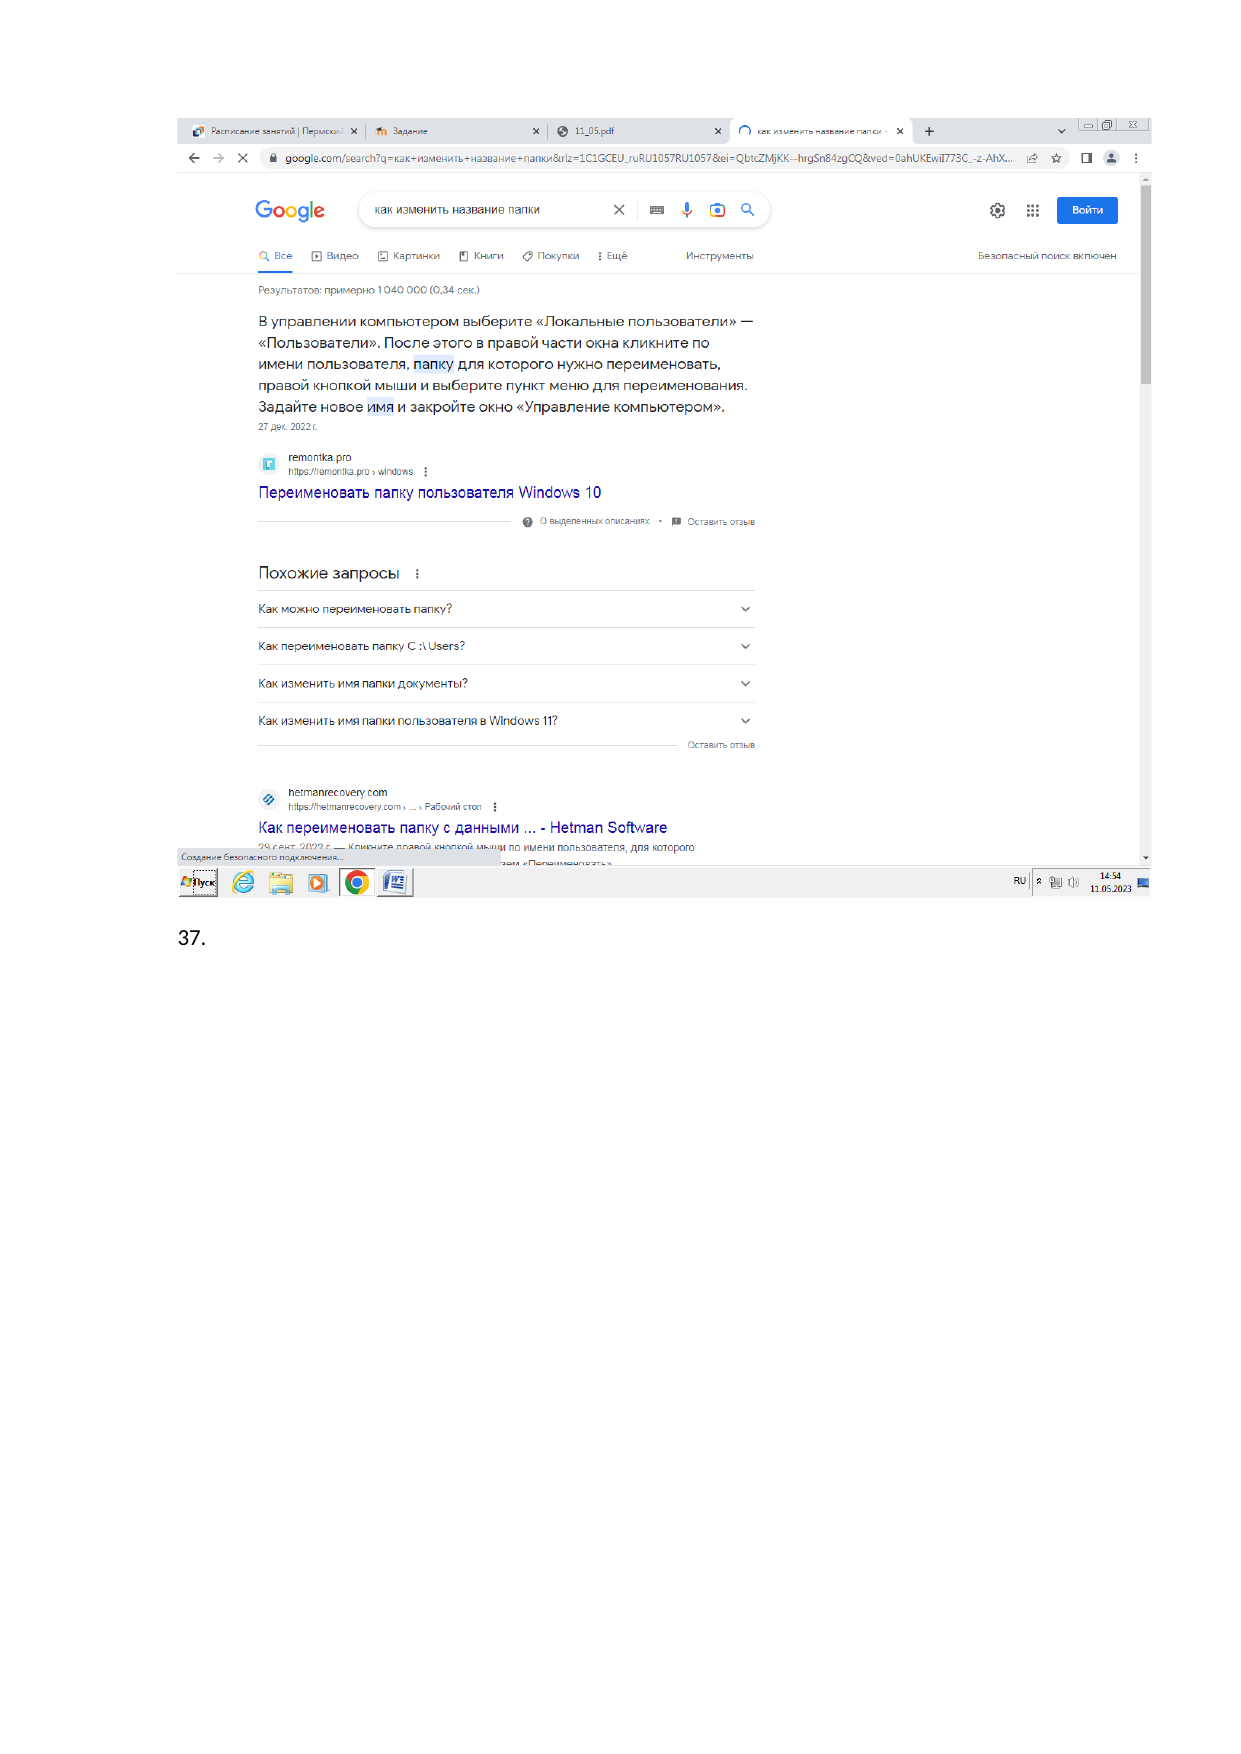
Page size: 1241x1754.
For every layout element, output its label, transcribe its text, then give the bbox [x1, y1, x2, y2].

text 37. [177, 923, 1152, 951]
picture [177, 118, 1152, 898]
